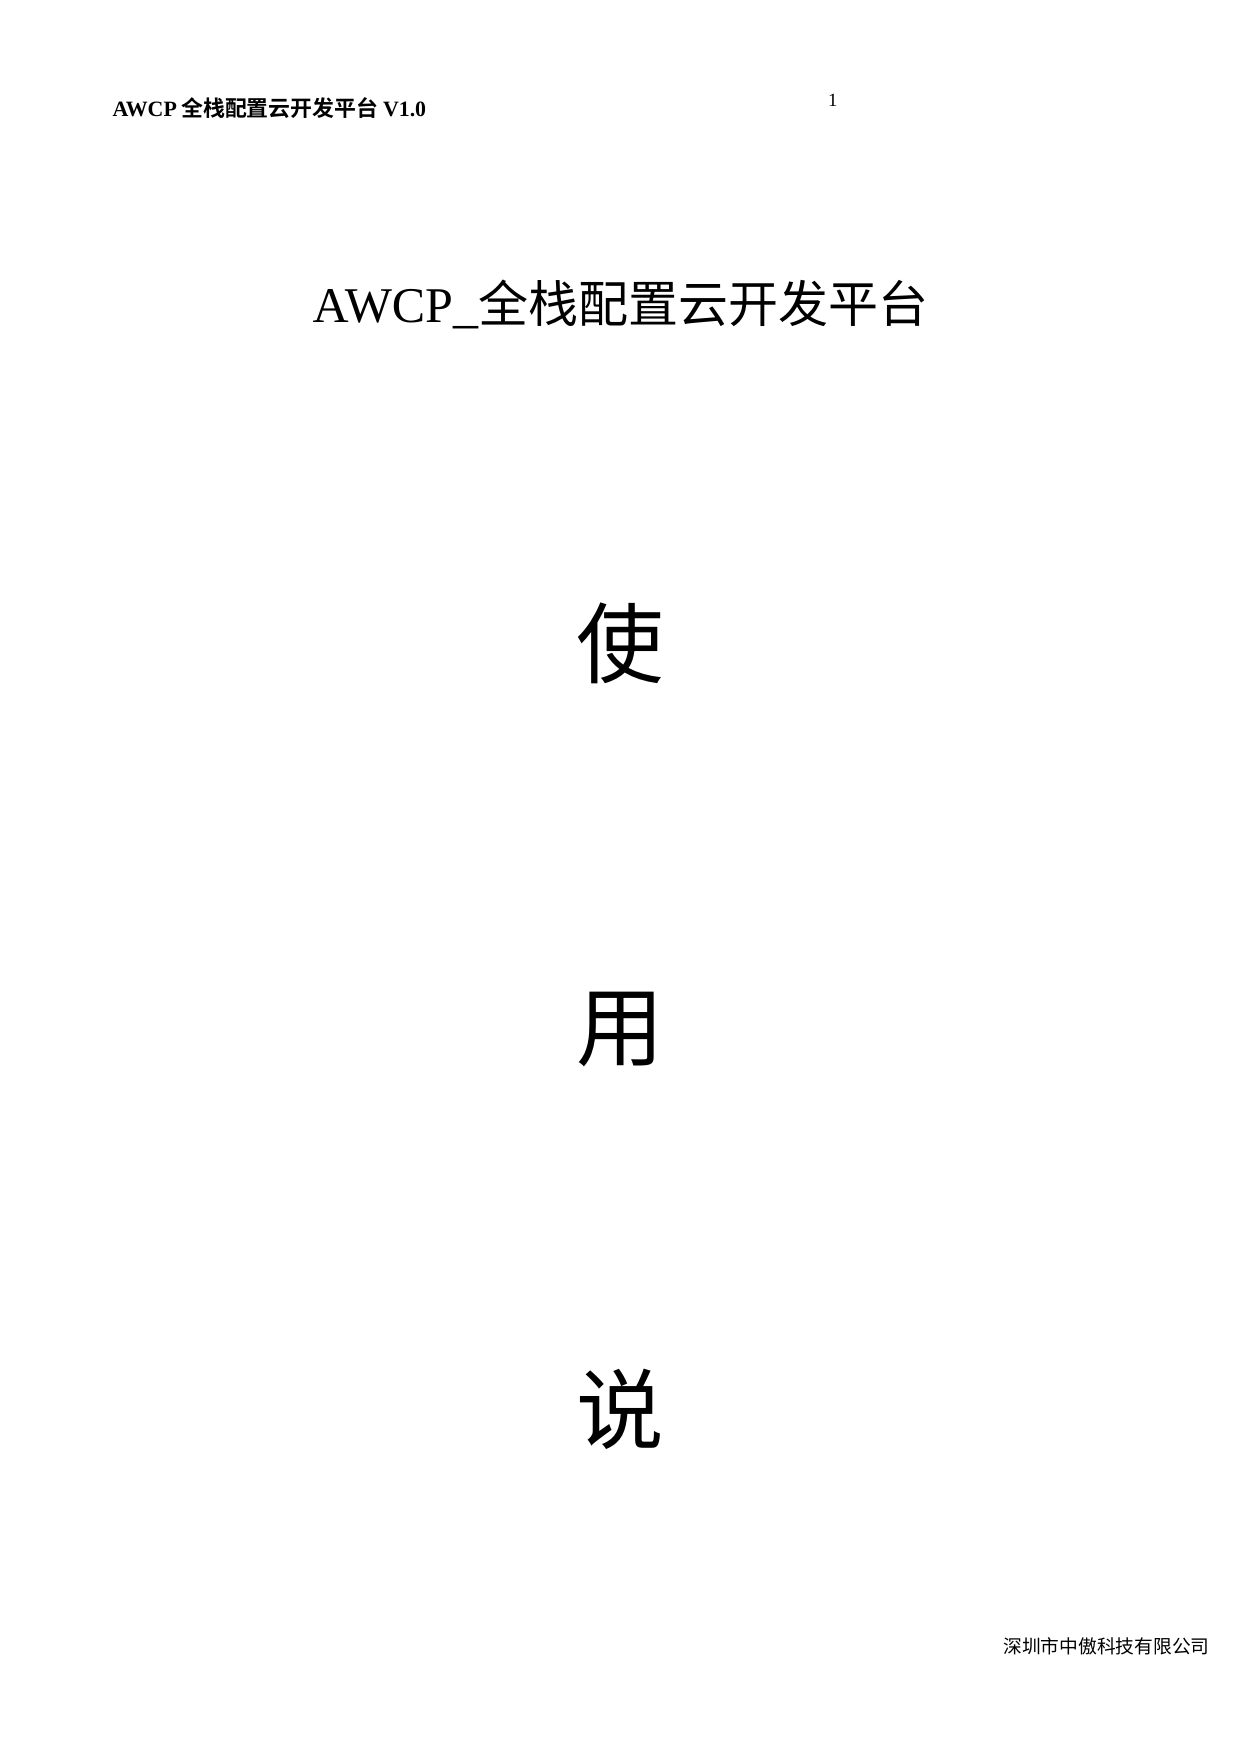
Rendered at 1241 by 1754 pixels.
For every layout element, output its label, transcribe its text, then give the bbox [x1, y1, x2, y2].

text AWCP_全栈配置云开发平台 [112, 252, 1128, 349]
text 使 [112, 573, 1128, 703]
text 用 [112, 956, 1128, 1086]
text 说 [112, 1340, 1128, 1470]
